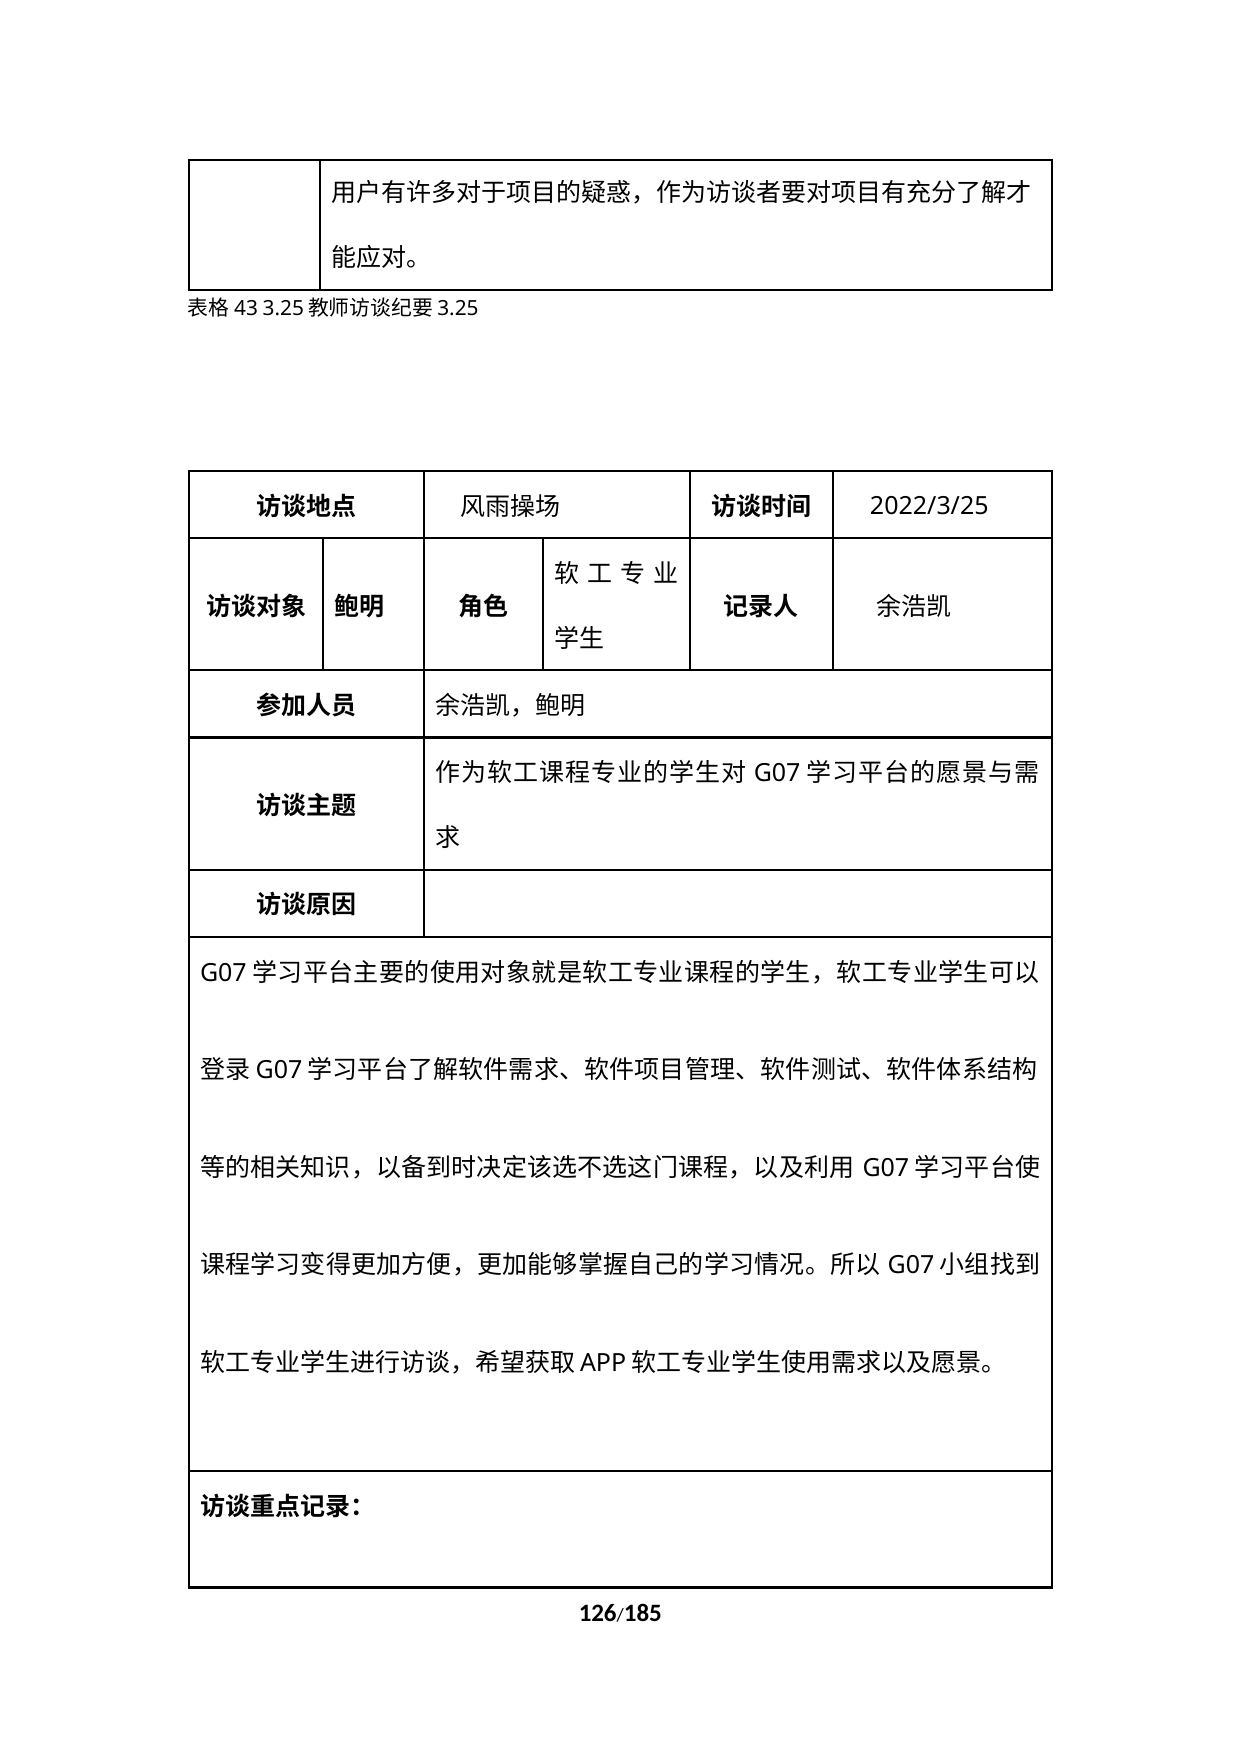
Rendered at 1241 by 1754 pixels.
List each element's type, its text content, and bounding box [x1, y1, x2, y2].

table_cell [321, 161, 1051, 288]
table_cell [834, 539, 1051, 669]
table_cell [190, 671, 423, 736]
text 表格 43 3.25教师访谈纪要3.25 [187, 291, 1053, 323]
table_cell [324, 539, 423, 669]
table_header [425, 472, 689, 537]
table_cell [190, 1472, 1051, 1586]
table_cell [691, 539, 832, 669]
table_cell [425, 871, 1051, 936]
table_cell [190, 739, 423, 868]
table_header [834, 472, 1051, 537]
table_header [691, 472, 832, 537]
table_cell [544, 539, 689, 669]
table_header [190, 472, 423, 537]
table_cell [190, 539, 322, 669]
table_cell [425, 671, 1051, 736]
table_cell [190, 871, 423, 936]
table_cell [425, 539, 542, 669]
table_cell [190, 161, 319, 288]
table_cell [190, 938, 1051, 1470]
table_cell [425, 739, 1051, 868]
